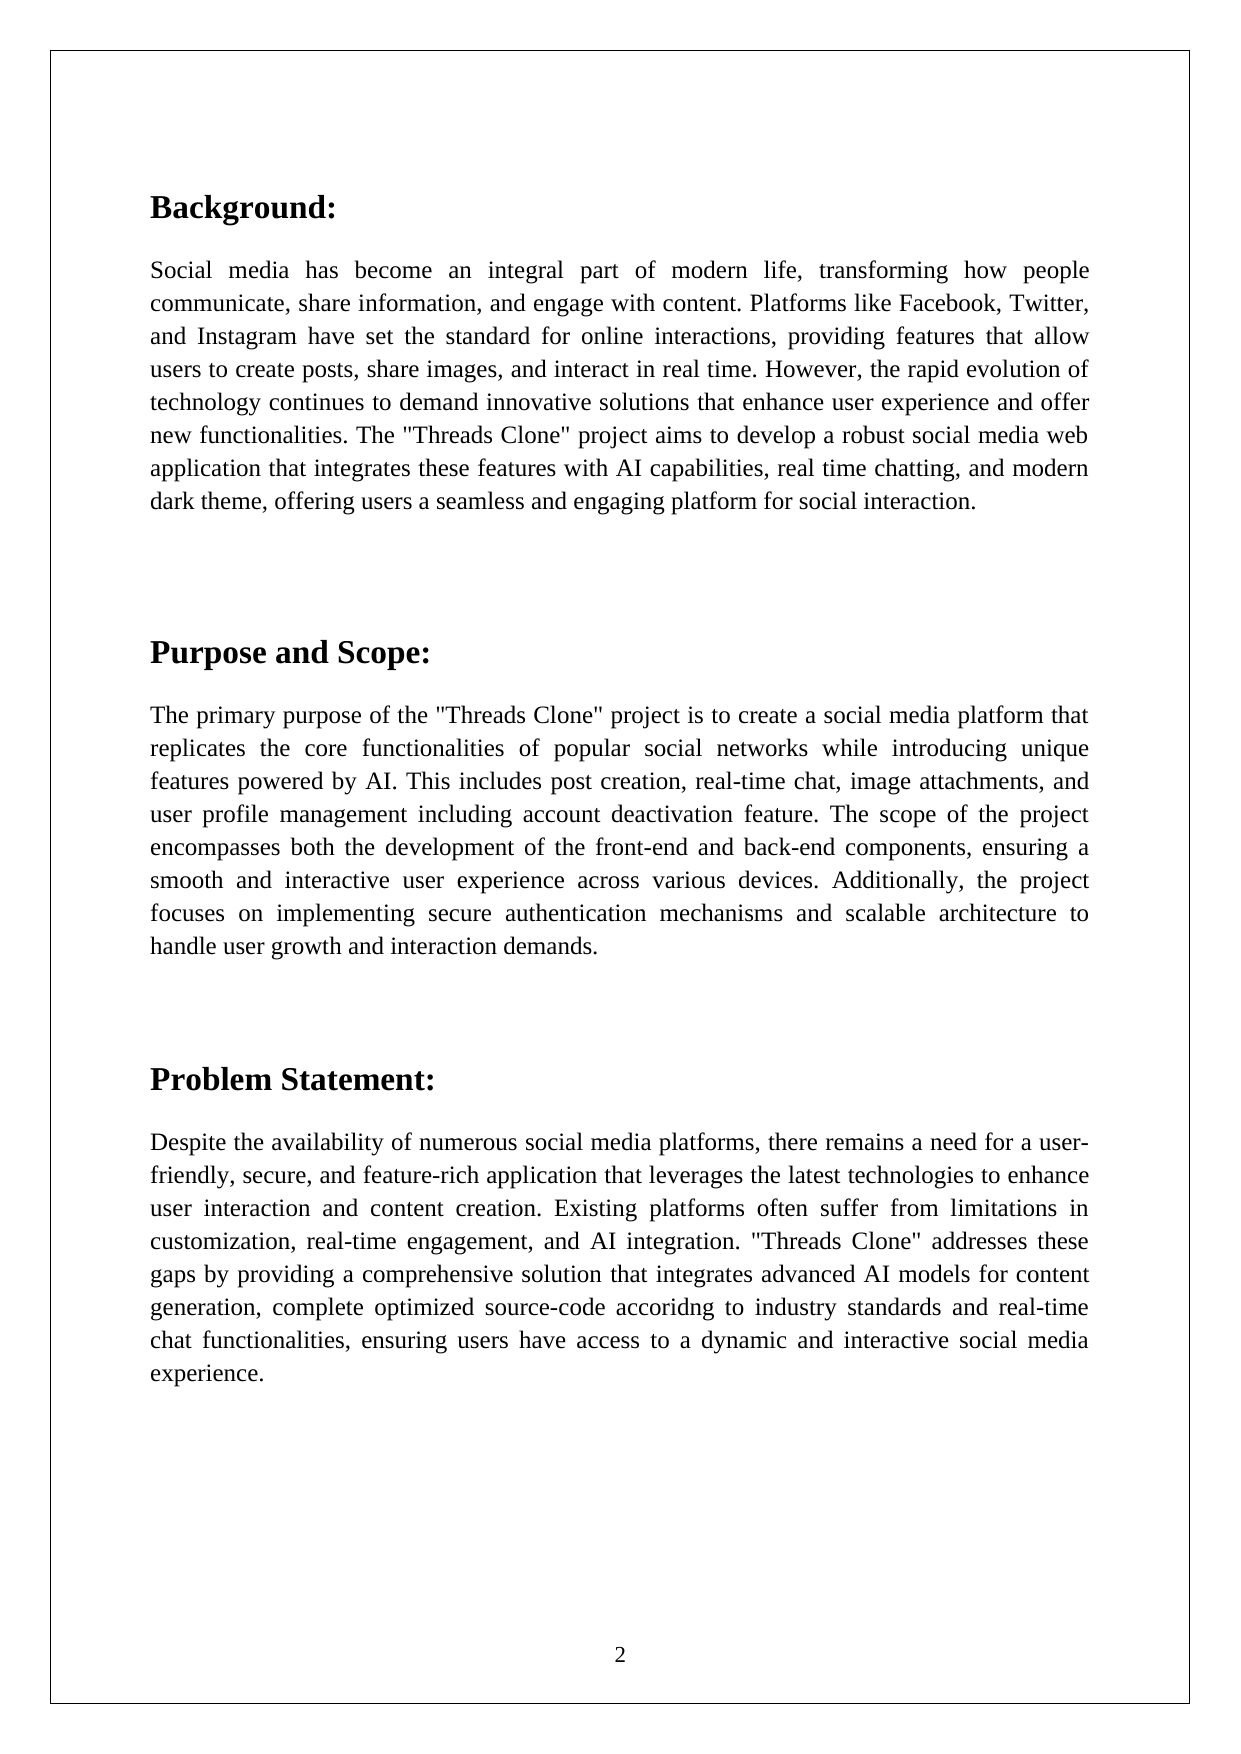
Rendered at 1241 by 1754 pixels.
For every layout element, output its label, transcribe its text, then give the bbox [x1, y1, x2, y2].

text The primary purpose of the "Threads Clone" project is to create a social media platform that replicates the core functionalities of popular social networks while introducing unique features powered by AI. This includes post creation, real-time chat, image attachments, and user profile management including account deactivation feature. The scope of the project encompasses both the development of the front-end and back-end components, ensuring a smooth and interactive user experience across various devices. Additionally, the project focuses on implementing secure authentication mechanisms and scalable architecture to handle user growth and interaction demands. [150, 700, 1090, 960]
text Social media has become an integral part of modern life, transforming how people communicate, share information, and engage with content. Platforms like Facebook, Twitter, and Instagram have set the standard for online interactions, providing features that allow users to create posts, share images, and interact in real time. However, the rapid evolution of technology continues to demand innovative solutions that enhance user experience and offer new functionalities. The "Threads Clone" project aims to develop a robust social media web application that integrates these features with AI capabilities, real time chatting, and modern dark theme, offering users a seamless and engaging platform for social interaction. [150, 255, 1090, 515]
subtitle Background: [150, 187, 1090, 226]
subtitle Problem Statement: [150, 1059, 1090, 1098]
subtitle Purpose and Scope: [150, 632, 1090, 671]
text Despite the availability of numerous social media platforms, there remains a need for a user-friendly, secure, and feature-rich application that leverages the latest technologies to enhance user interaction and content creation. Existing platforms often suffer from limitations in customization, real-time engagement, and AI integration. "Threads Clone" addresses these gaps by providing a comprehensive solution that integrates advanced AI models for content generation, complete optimized source-code accoridng to industry standards and real-time chat functionalities, ensuring users have access to a dynamic and interactive social media experience. [150, 1127, 1090, 1387]
